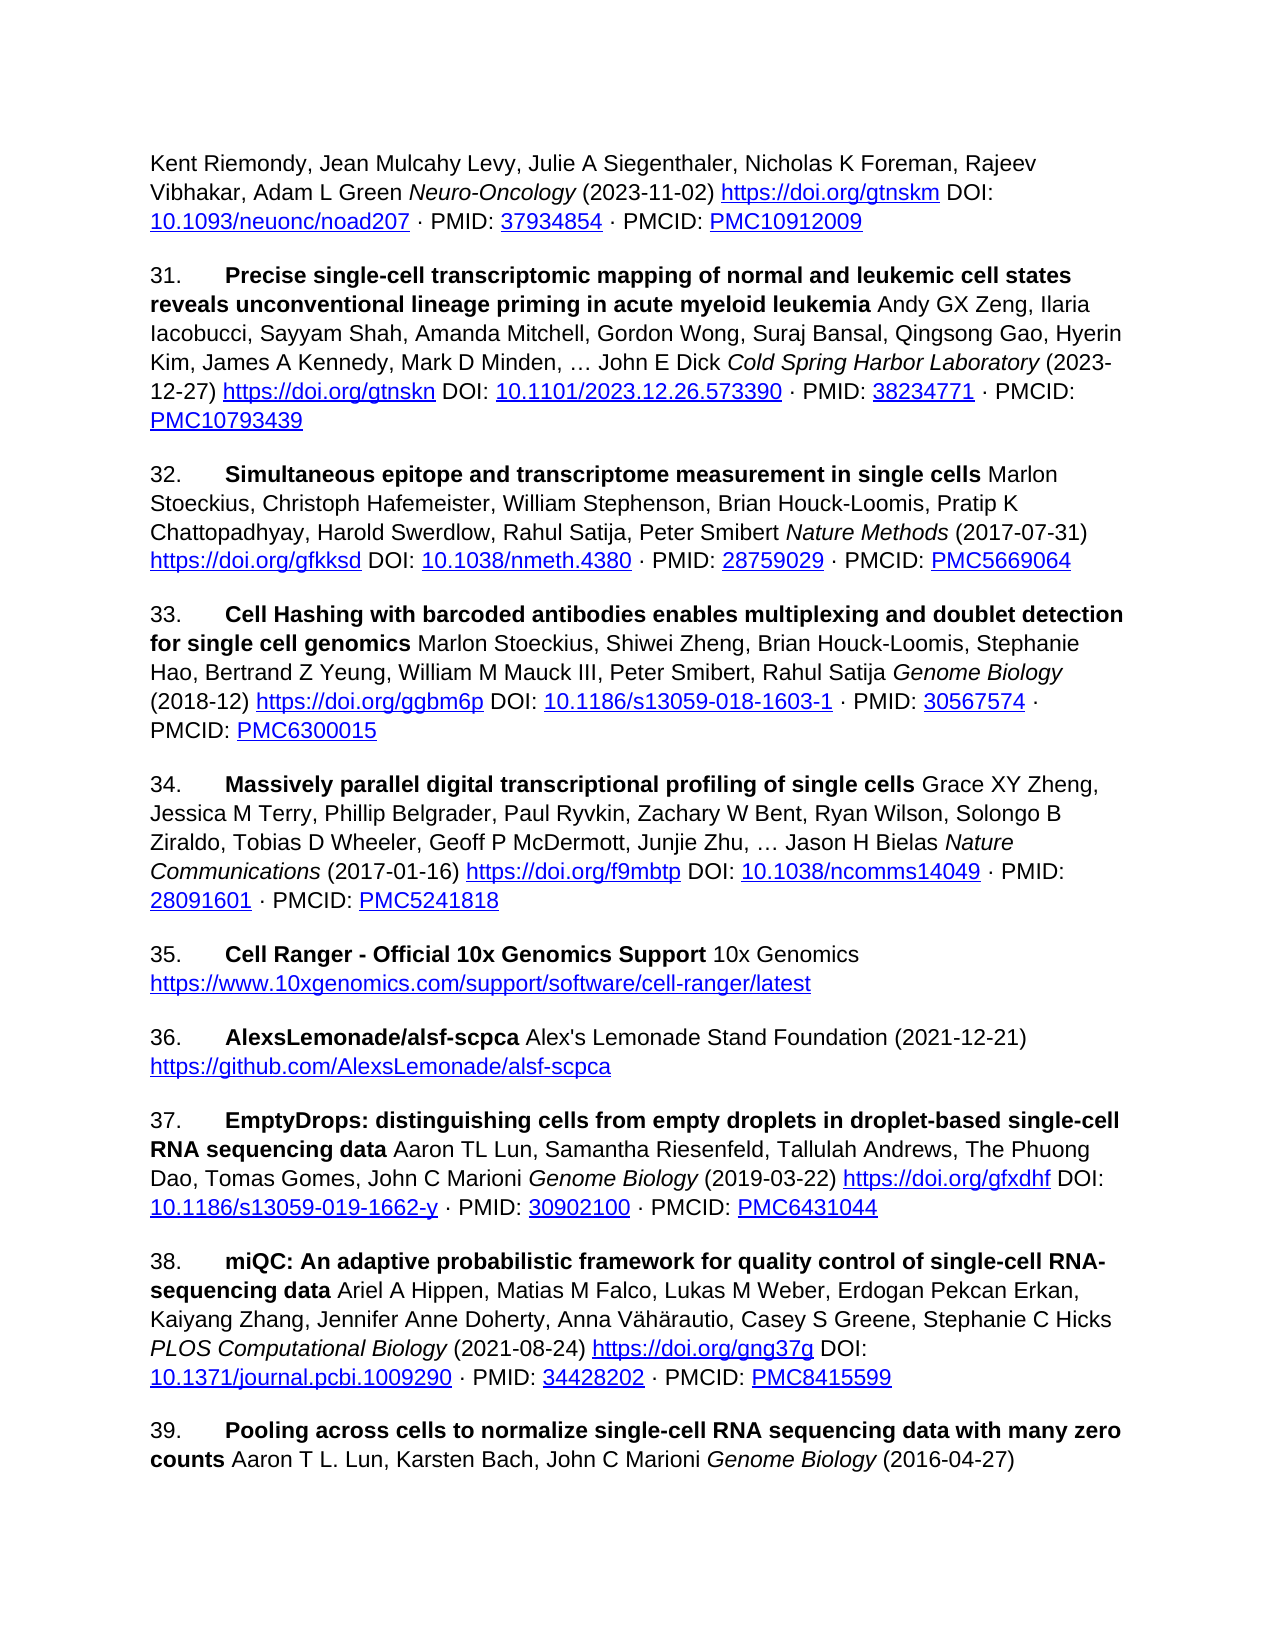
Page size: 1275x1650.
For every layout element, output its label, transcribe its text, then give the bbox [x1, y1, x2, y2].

text 34. Massively parallel digital transcriptional profiling of single cells Grace XY Zheng, Jessica M Terry, Phillip Belgrader, Paul Ryvkin, Zachary W Bent, Ryan Wilson, Solongo B Ziraldo, Tobias D Wheeler, Geoff P McDermott, Junjie Zhu, … Jason H Bielas Nature Communications (2017-01-16) https://doi.org/f9mbtp DOI: 10.1038/ncomms14049 · PMID: 28091601 · PMCID: PMC5241818 [150, 771, 1125, 913]
text 35. Cell Ranger - Official 10x Genomics Support 10x Genomics https://www.10xgenomics.com/support/software/cell-ranger/latest [150, 941, 1125, 996]
text 36. AlexsLemonade/alsf-scpca Alex's Lemonade Stand Foundation (2021-12-21) https://github.com/AlexsLemonade/alsf-scpca [150, 1024, 1125, 1079]
text 31. Precise single-cell transcriptomic mapping of normal and leukemic cell states reveals unconventional lineage priming in acute myeloid leukemia Andy GX Zeng, Ilaria Iacobucci, Sayyam Shah, Amanda Mitchell, Gordon Wong, Suraj Bansal, Qingsong Gao, Hyerin Kim, James A Kennedy, Mark D Minden, … John E Dick Cold Spring Harbor Laboratory (2023-12-27) https://doi.org/gtnskn DOI: 10.1101/2023.12.26.573390 · PMID: 38234771 · PMCID: PMC10793439 [150, 262, 1125, 433]
text 32. Simultaneous epitope and transcriptome measurement in single cells Marlon Stoeckius, Christoph Hafemeister, William Stephenson, Brian Houck-Loomis, Pratip K Chattopadhyay, Harold Swerdlow, Rahul Satija, Peter Smibert Nature Methods (2017-07-31) https://doi.org/gfkksd DOI: 10.1038/nmeth.4380 · PMID: 28759029 · PMCID: PMC5669064 [150, 461, 1125, 574]
text 33. Cell Hashing with barcoded antibodies enables multiplexing and doublet detection for single cell genomics Marlon Stoeckius, Shiwei Zheng, Brian Houck-Loomis, Stephanie Hao, Bertrand Z Yeung, William M Mauck III, Peter Smibert, Rahul Satija Genome Biology (2018-12) https://doi.org/ggbm6p DOI: 10.1186/s13059-018-1603-1 · PMID: 30567574 · PMCID: PMC6300015 [150, 601, 1125, 744]
text 38. miQC: An adaptive probabilistic framework for quality control of single-cell RNA-sequencing data Ariel A Hippen, Matias M Falco, Lukas M Weber, Erdogan Pekcan Erkan, Kaiyang Zhang, Jennifer Anne Doherty, Anna Vähärautio, Casey S Greene, Stephanie C Hicks PLOS Computational Biology (2021-08-24) https://doi.org/gng37g DOI: 10.1371/journal.pcbi.1009290 · PMID: 34428202 · PMCID: PMC8415599 [150, 1248, 1125, 1390]
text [150, 1417, 1125, 1473]
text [150, 150, 1125, 234]
text 37. EmptyDrops: distinguishing cells from empty droplets in droplet-based single-cell RNA sequencing data Aaron TL Lun, Samantha Riesenfeld, Tallulah Andrews, The Phuong Dao, Tomas Gomes, John C Marioni Genome Biology (2019-03-22) https://doi.org/gfxdhf DOI: 10.1186/s13059-019-1662-y · PMID: 30902100 · PMCID: PMC6431044 [150, 1107, 1125, 1220]
